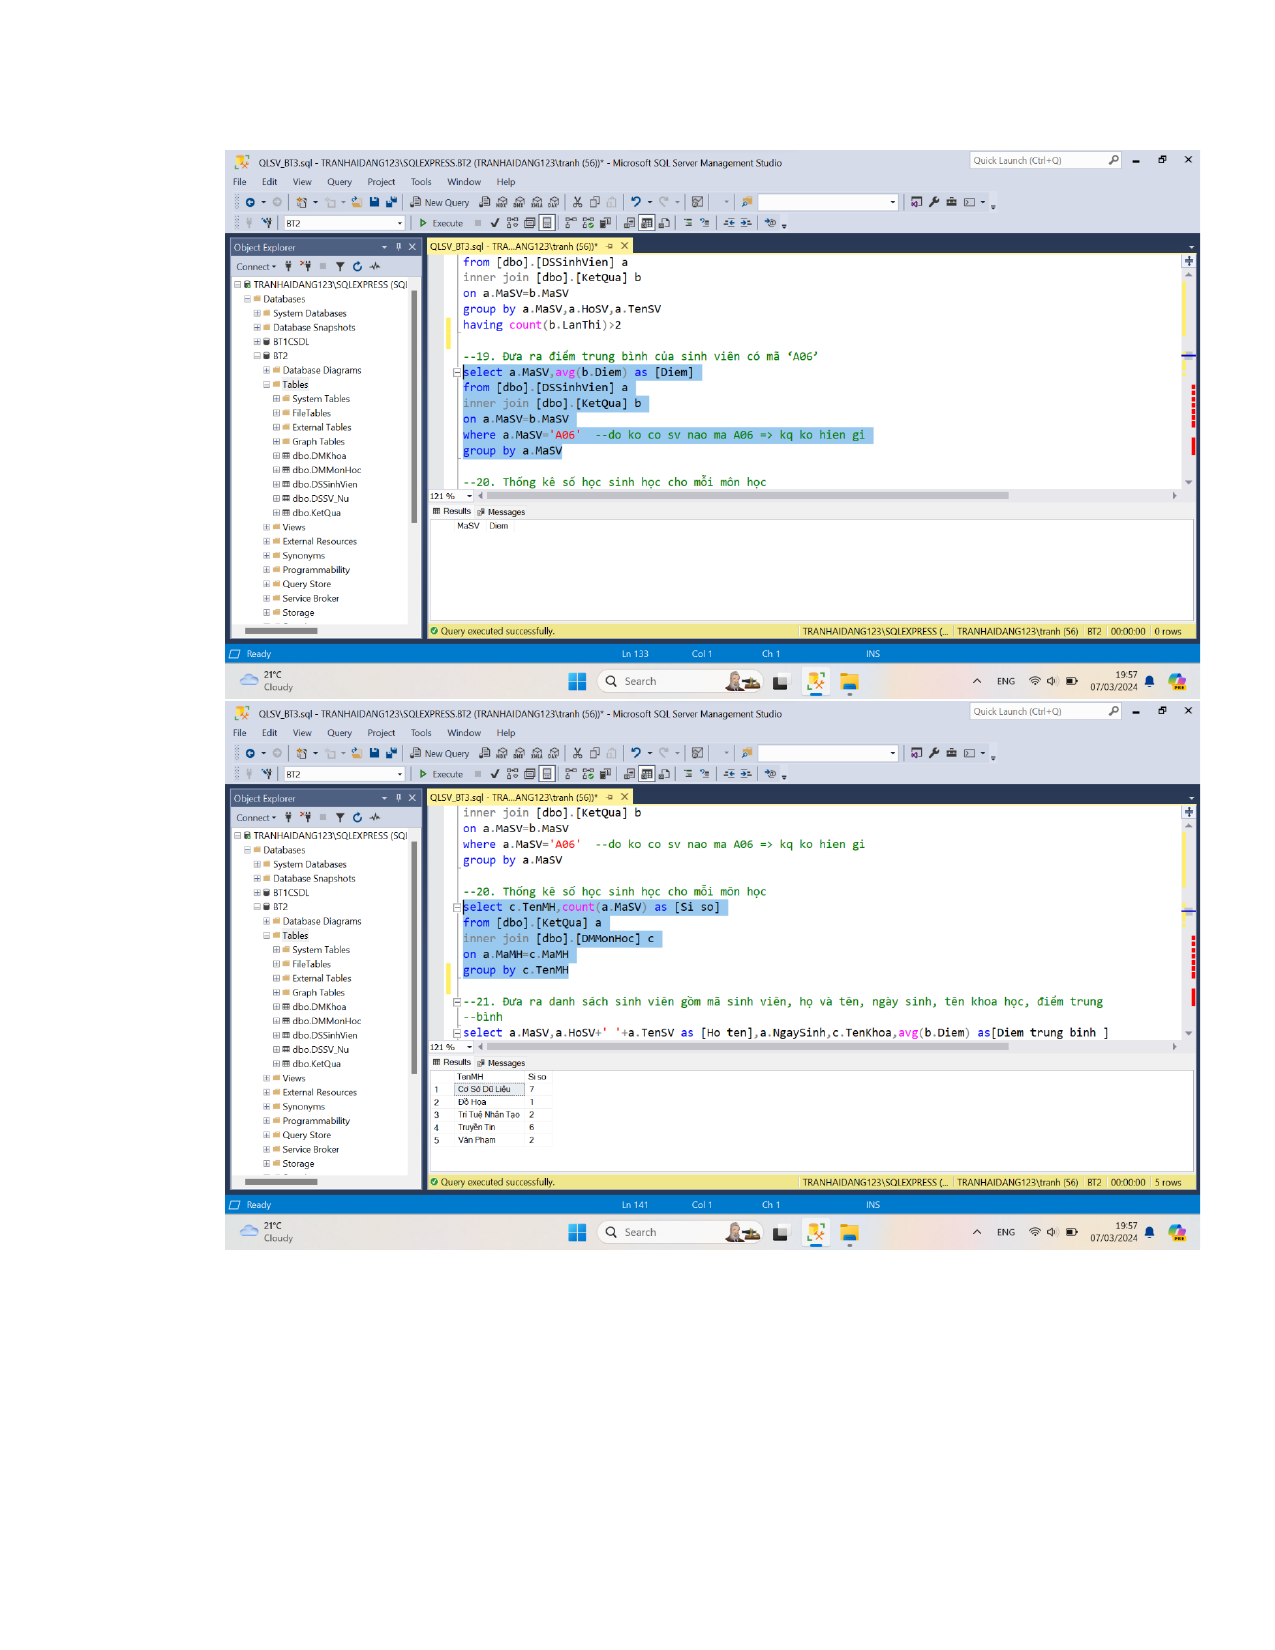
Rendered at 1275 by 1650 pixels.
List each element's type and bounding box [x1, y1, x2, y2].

picture [225, 701, 1200, 1250]
picture [225, 150, 1200, 699]
